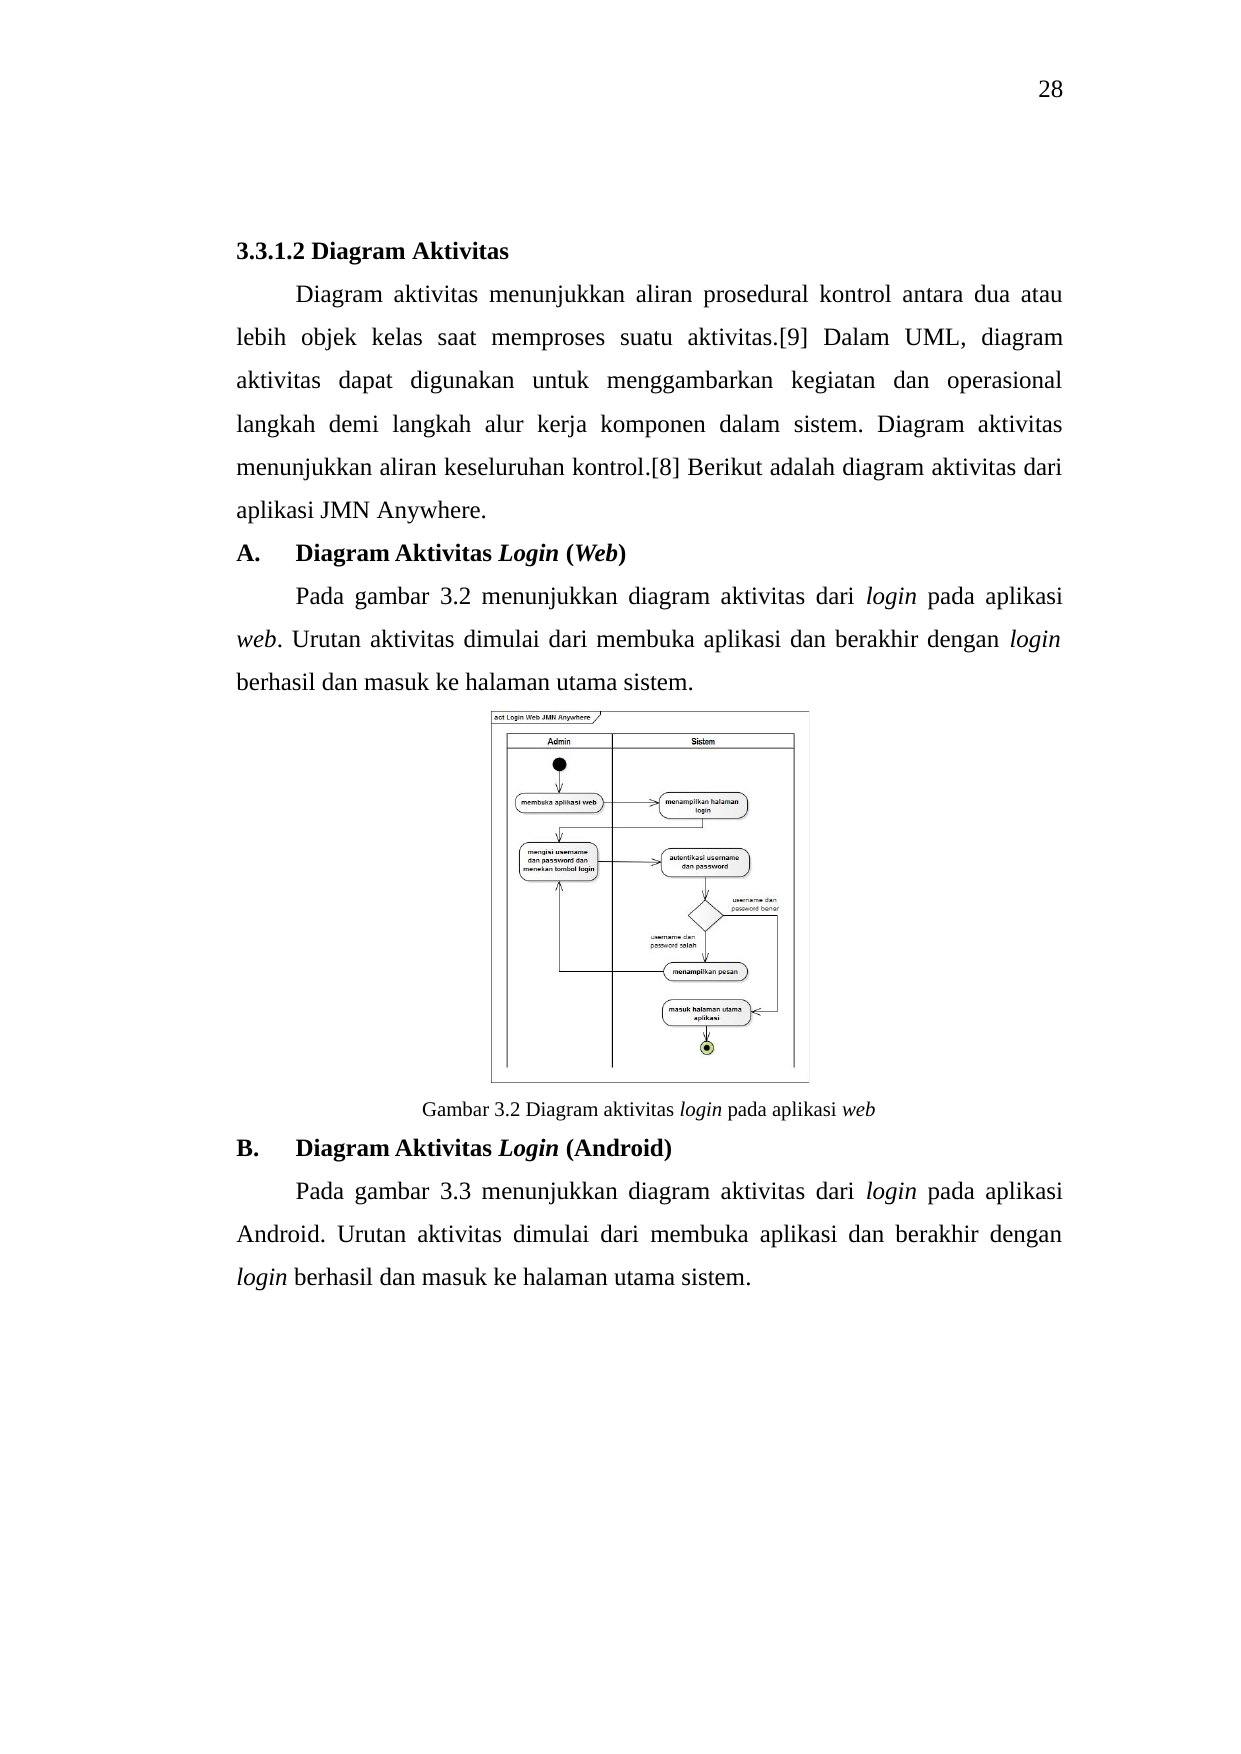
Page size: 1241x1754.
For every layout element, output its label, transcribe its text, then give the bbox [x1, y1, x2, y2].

list Diagram Aktivitas Login (Android) [236, 1133, 1063, 1162]
text Pada gambar 3.3 menunjukkan diagram aktivitas dari login pada aplikasi Android. Urutan aktivitas dimulai dari membuka aplikasi dan berakhir dengan login berhasil dan masuk ke halaman utama sistem. [236, 1176, 1063, 1291]
text Pada gambar 3.2 menunjukkan diagram aktivitas dari login pada aplikasi web. Urutan aktivitas dimulai dari membuka aplikasi dan berakhir dengan login berhasil dan masuk ke halaman utama sistem. [236, 581, 1063, 696]
text Diagram aktivitas menunjukkan aliran prosedural kontrol antara dua atau lebih objek kelas saat memproses suatu aktivitas.[9] Dalam UML, diagram aktivitas dapat digunakan untuk menggambarkan kegiatan dan operasional langkah demi langkah alur kerja komponen dalam sistem. Diagram aktivitas menunjukkan aliran keseluruhan kontrol.[8] Berikut adalah diagram aktivitas dari aplikasi JMN Anywhere. [236, 279, 1063, 524]
list Diagram Aktivitas Login (Web) [236, 538, 1063, 567]
text Gambar 3.2 Diagram aktivitas login pada aplikasi web [236, 1097, 1063, 1121]
subtitle Diagram Aktivitas [236, 236, 1063, 265]
picture [490, 710, 810, 1083]
